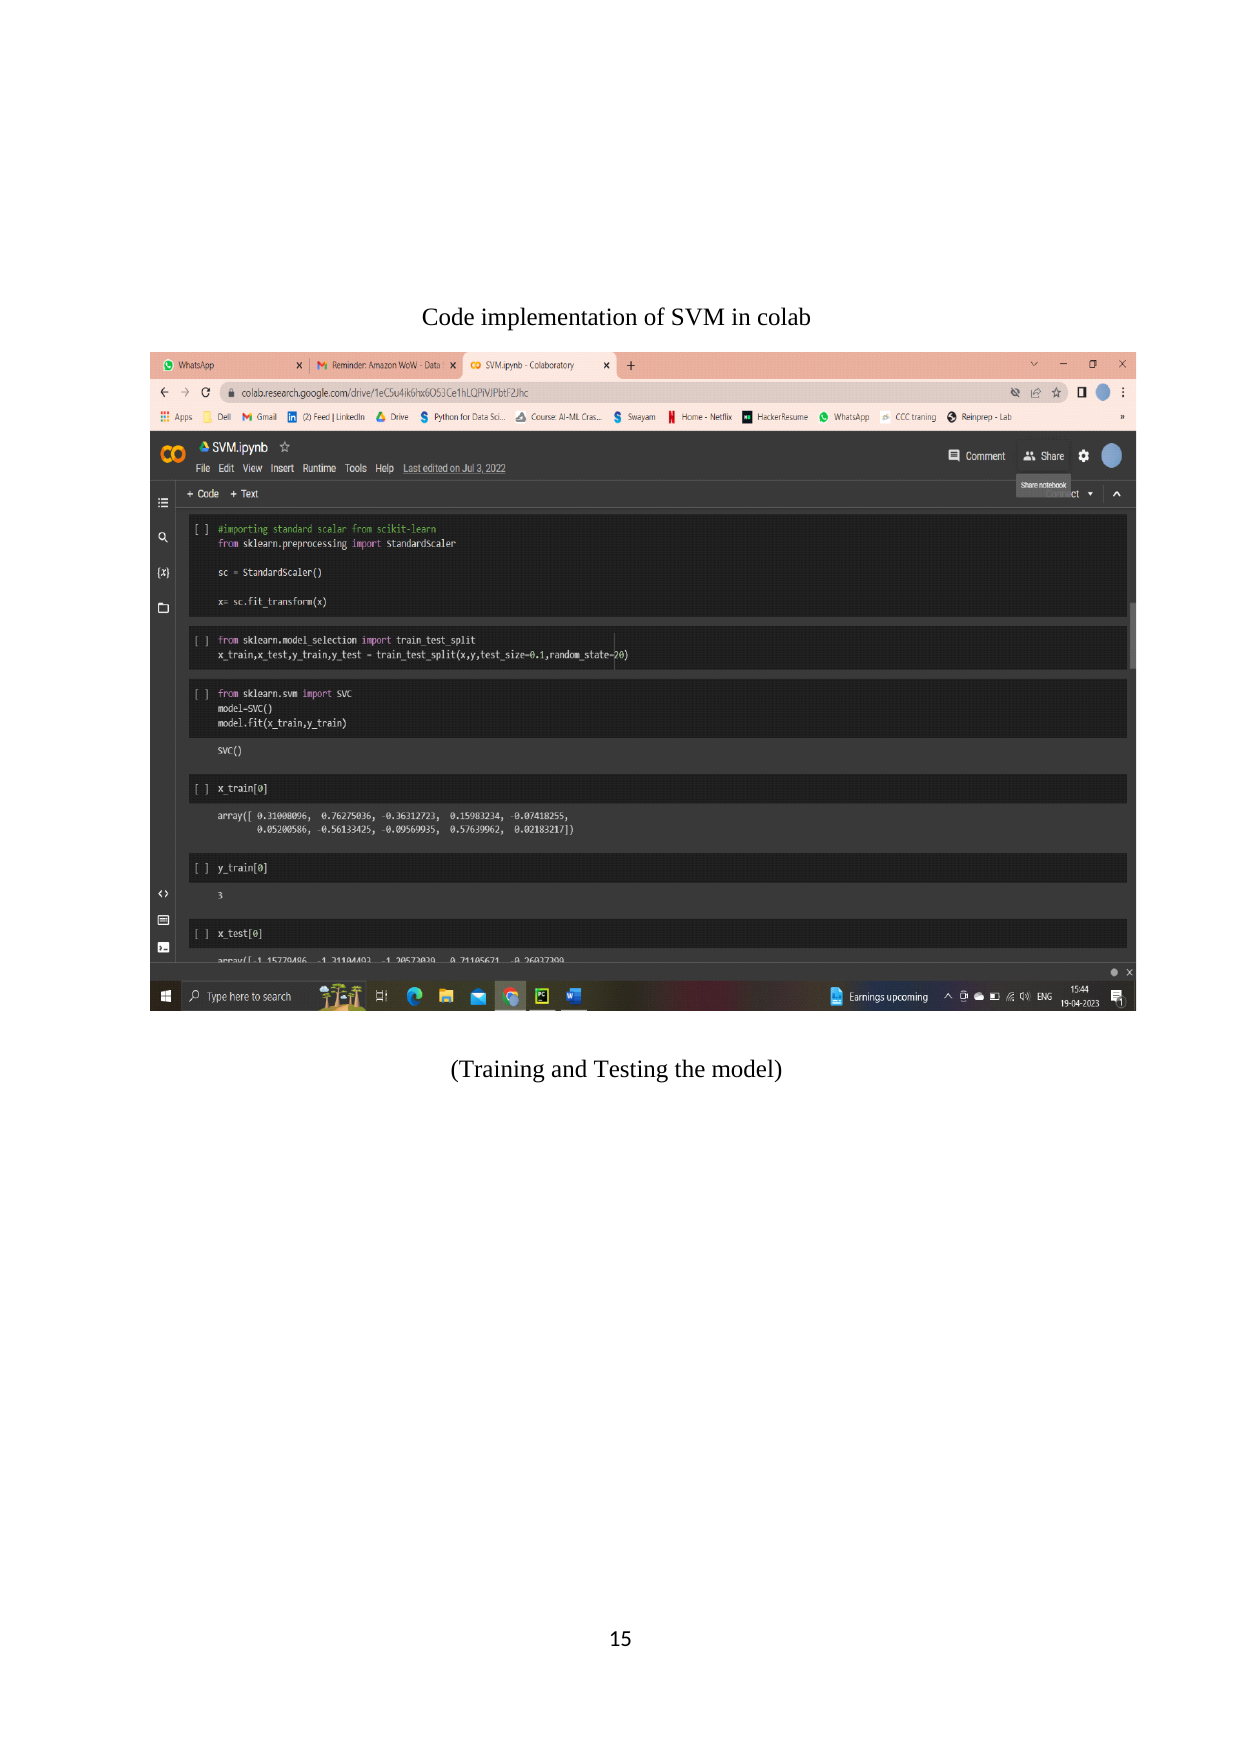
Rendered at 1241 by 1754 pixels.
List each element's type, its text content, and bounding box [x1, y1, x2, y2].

text Code implementation of SVM in colab [150, 302, 1082, 331]
text (Training and Testing the model) [150, 1054, 1082, 1083]
picture [150, 352, 1137, 1011]
